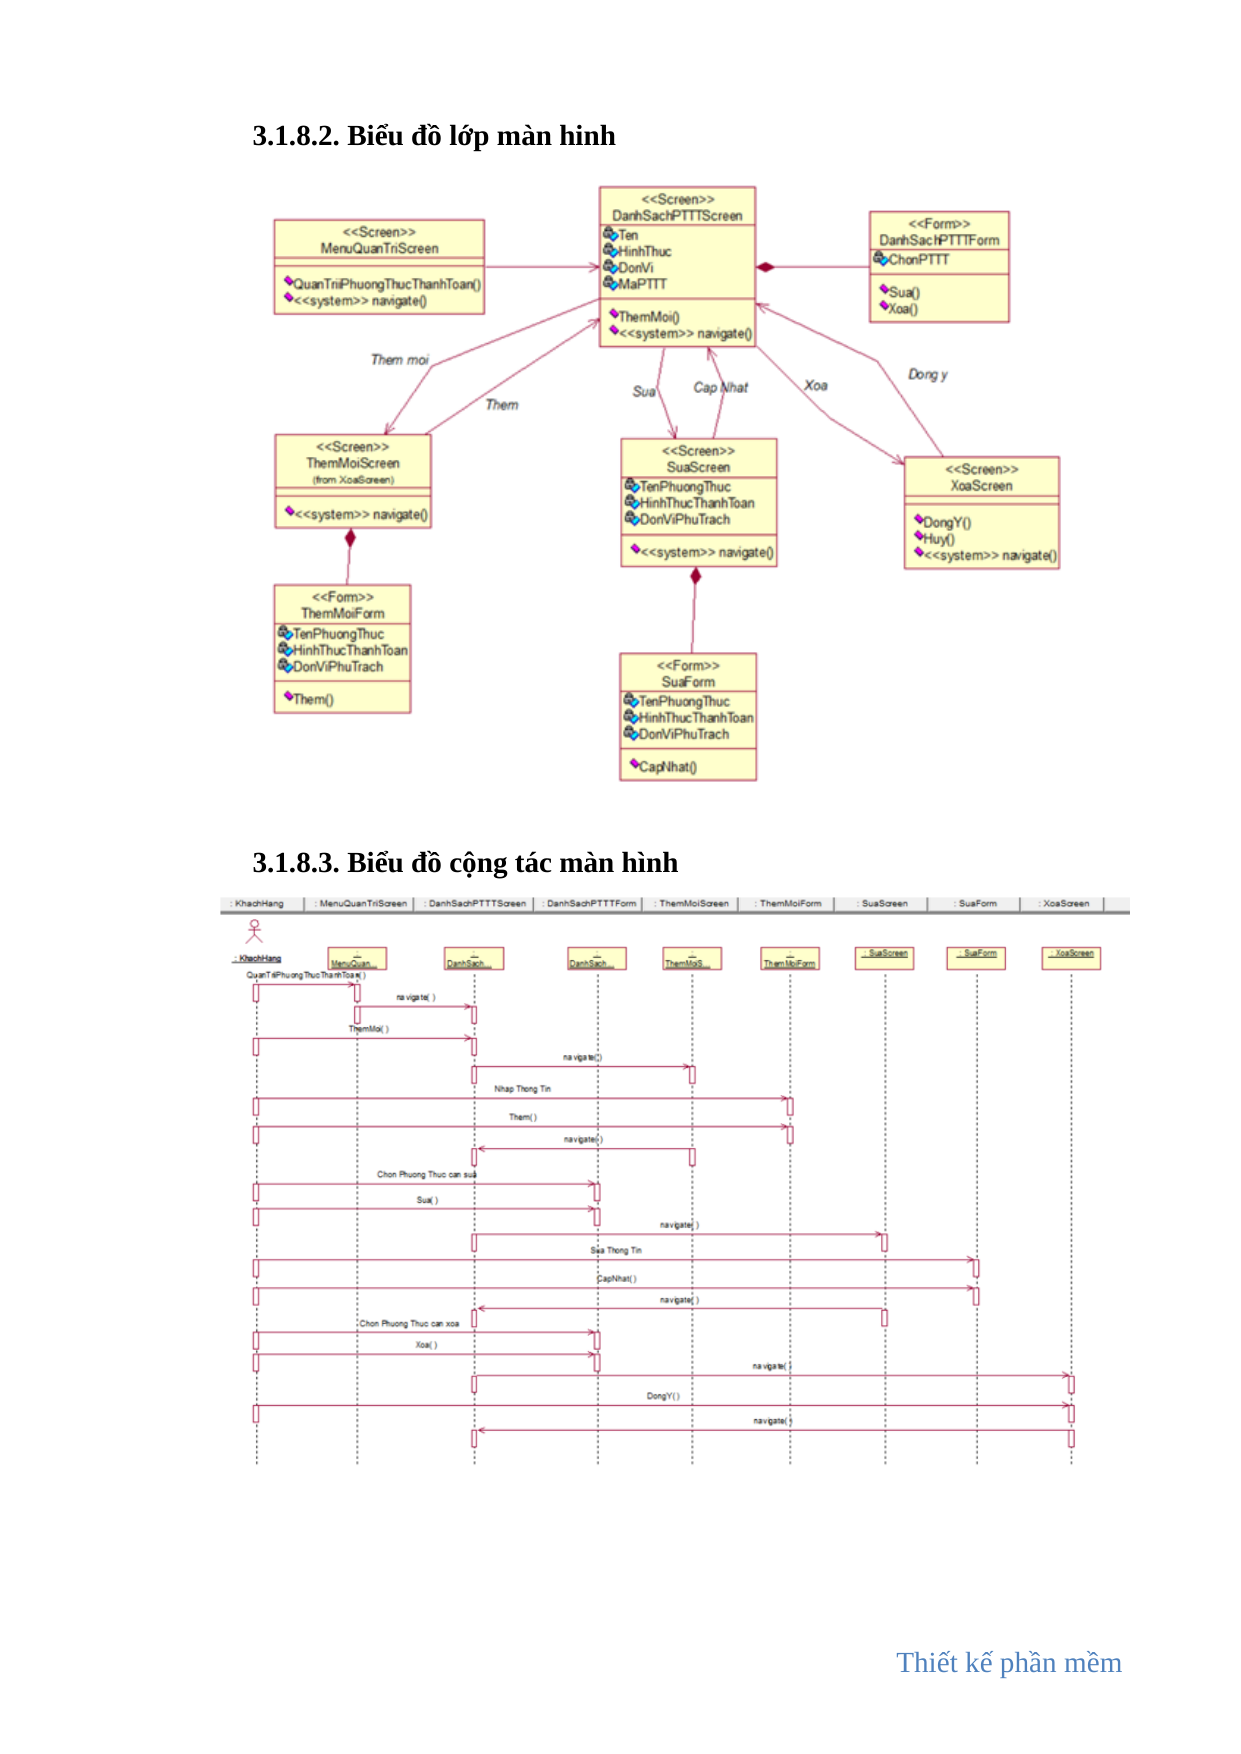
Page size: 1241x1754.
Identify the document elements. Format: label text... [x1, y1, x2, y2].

picture [214, 164, 1130, 817]
subtitle 3.1.8.2. Biểu đồ lớp màn hinh [252, 118, 1122, 152]
picture [214, 891, 1130, 1486]
subtitle 3.1.8.3. Biểu đồ cộng tác màn hình [252, 846, 1122, 879]
